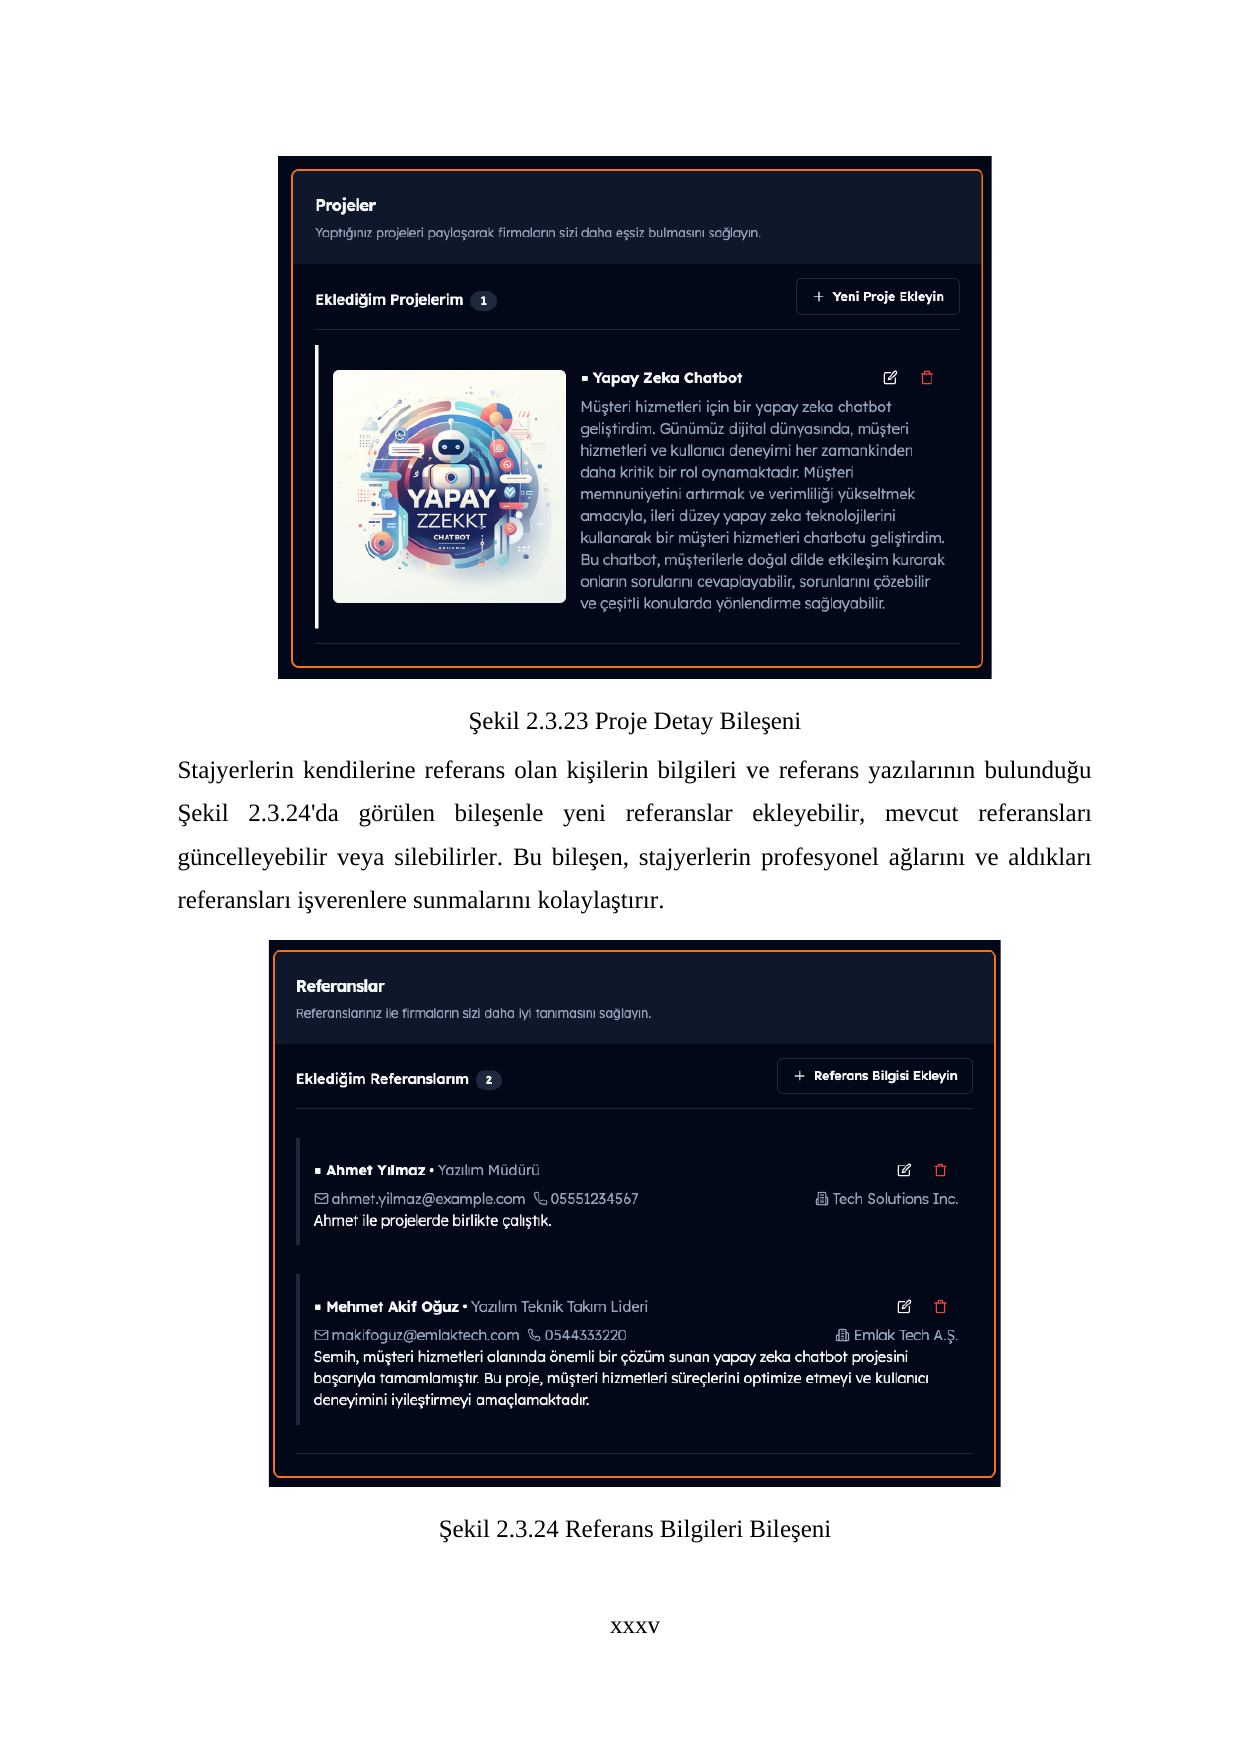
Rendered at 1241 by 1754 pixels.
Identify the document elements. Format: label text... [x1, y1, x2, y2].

picture [268, 940, 1001, 1487]
picture [278, 156, 992, 679]
